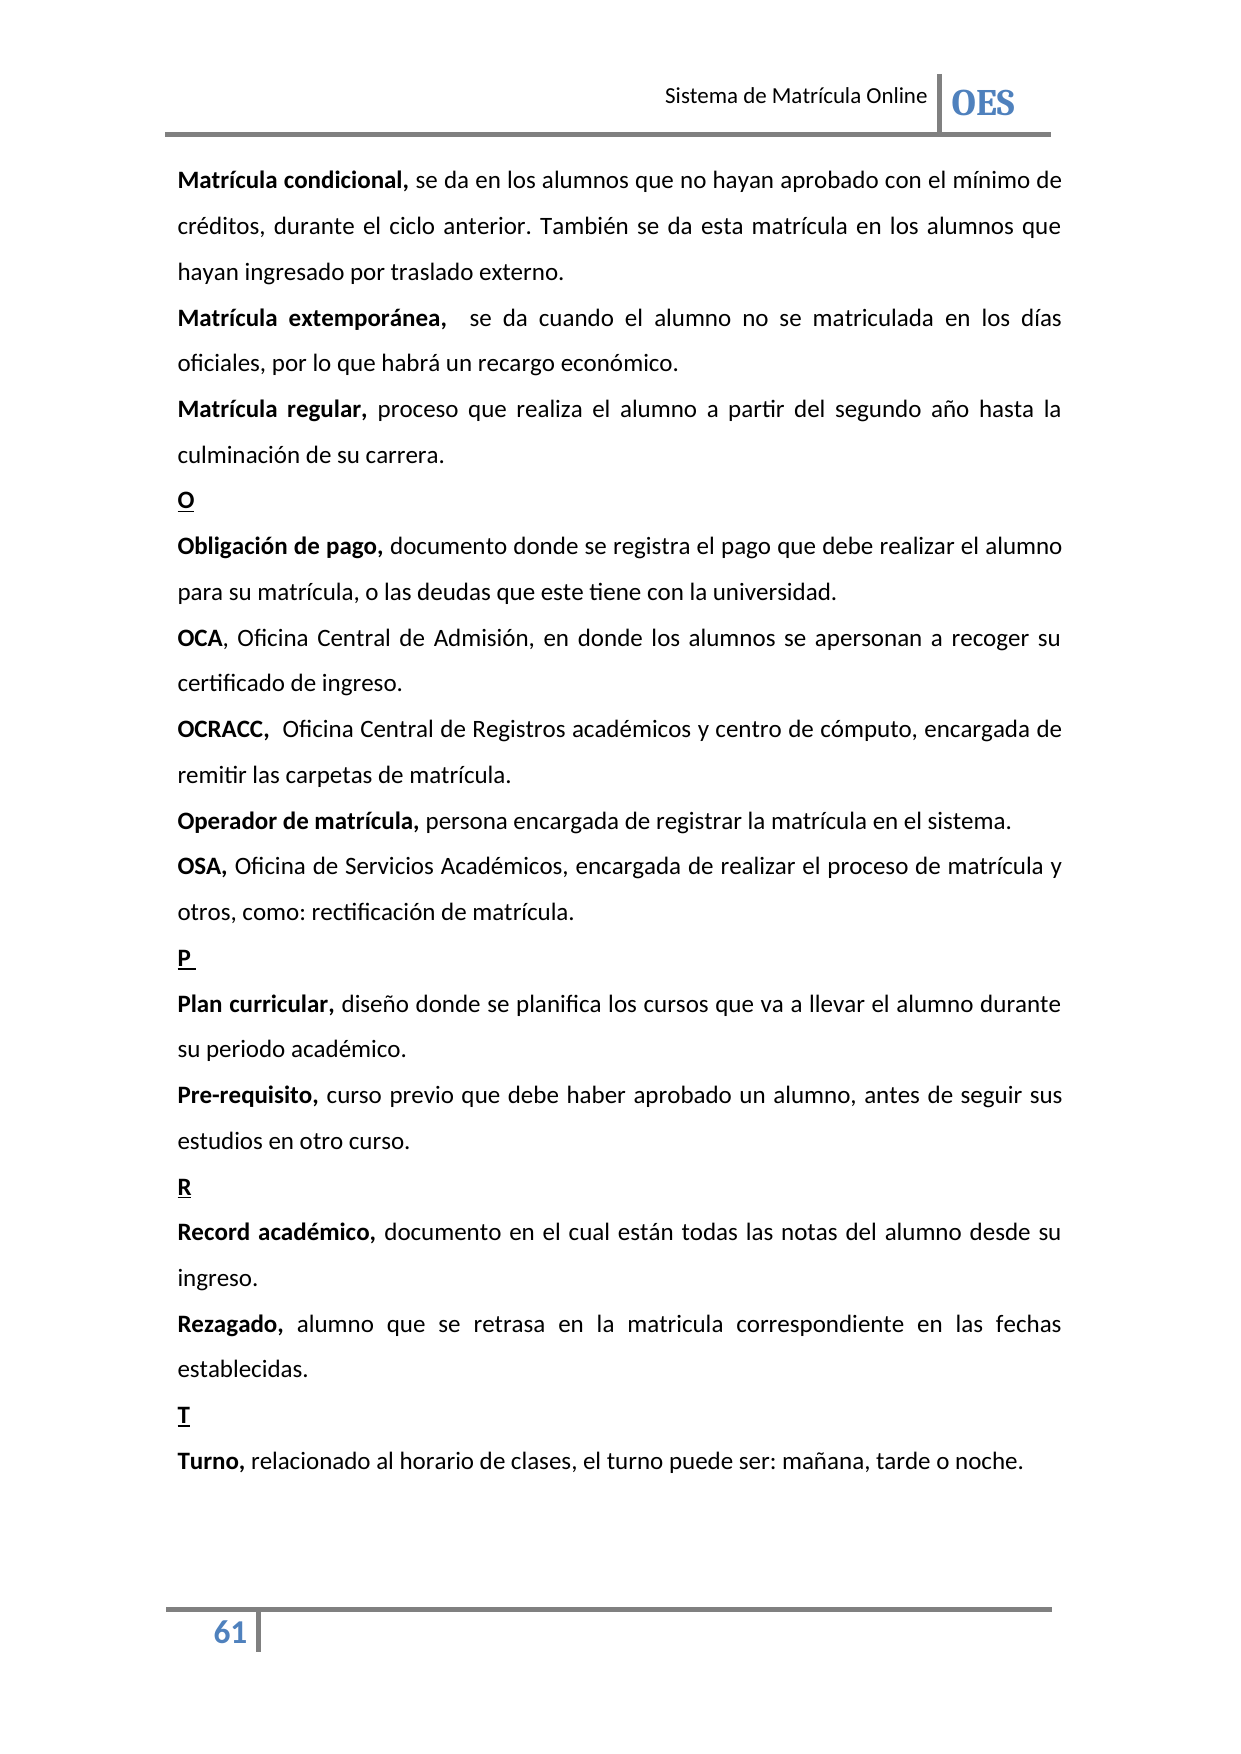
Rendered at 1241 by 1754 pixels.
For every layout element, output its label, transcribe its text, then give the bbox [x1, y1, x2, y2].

text Matrícula condicional, se da en los alumnos que no hayan aprobado con el mínimo de créditos, durante el ciclo anterior. También se da esta matrícula en los alumnos que hayan ingresado por traslado externo. [177, 164, 1063, 287]
text Rezagado, alumno que se retrasa en la matricula correspondiente en las fechas establecidas. [177, 1308, 1063, 1384]
text Record académico, documento en el cual están todas las notas del alumno desde su ingreso. [177, 1216, 1063, 1293]
text Turno, relacionado al horario de clases, el turno puede ser: mañana, tarde o noche. [177, 1445, 1063, 1476]
text T [177, 1399, 1063, 1430]
text Matrícula extemporánea, se da cuando el alumno no se matriculada en los días oficiales, por lo que habrá un recargo económico. [177, 302, 1063, 378]
text Matrícula regular, proceso que realiza el alumno a partir del segundo año hasta la culminación de su carrera. [177, 393, 1063, 469]
text Obligación de pago, documento donde se registra el pago que debe realizar el alumno para su matrícula, o las deudas que este tiene con la universidad. [177, 530, 1063, 607]
text R [177, 1171, 1063, 1201]
text Plan curricular, diseño donde se planifica los cursos que va a llevar el alumno durante su periodo académico. [177, 988, 1063, 1064]
text OCRACC, Oficina Central de Registros académicos y centro de cómputo, encargada de remitir las carpetas de matrícula. [177, 713, 1063, 789]
text OCA, Oficina Central de Admisión, en donde los alumnos se apersonan a recoger su certificado de ingreso. [177, 622, 1063, 698]
text P [177, 942, 1063, 972]
text O [177, 485, 1063, 515]
text OSA, Oficina de Servicios Académicos, encargada de realizar el proceso de matrícula y otros, como: rectificación de matrícula. [177, 851, 1063, 927]
text Pre-requisito, curso previo que debe haber aprobado un alumno, antes de seguir sus estudios en otro curso. [177, 1079, 1063, 1155]
text Operador de matrícula, persona encargada de registrar la matrícula en el sistema. [177, 805, 1063, 835]
